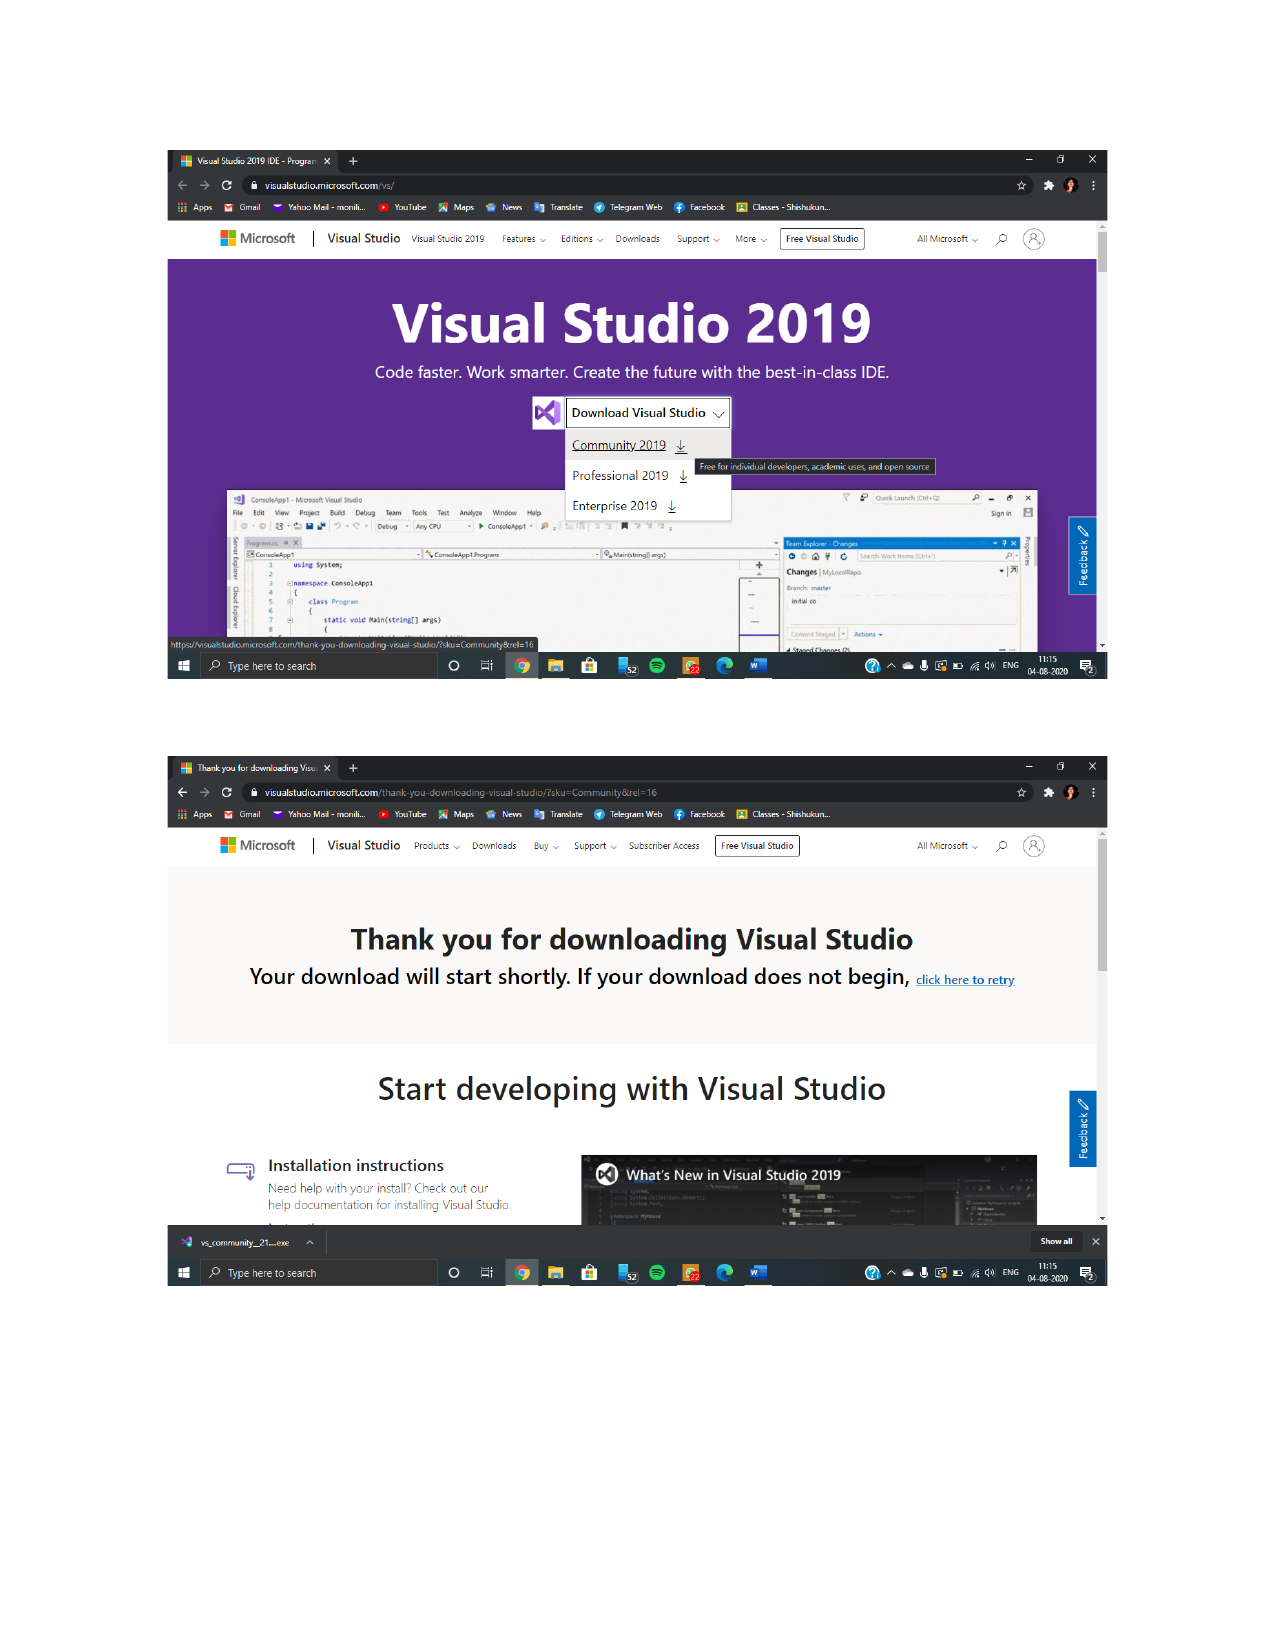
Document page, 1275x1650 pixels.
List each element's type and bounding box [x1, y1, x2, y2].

picture [167, 756, 1108, 1286]
picture [167, 150, 1108, 679]
